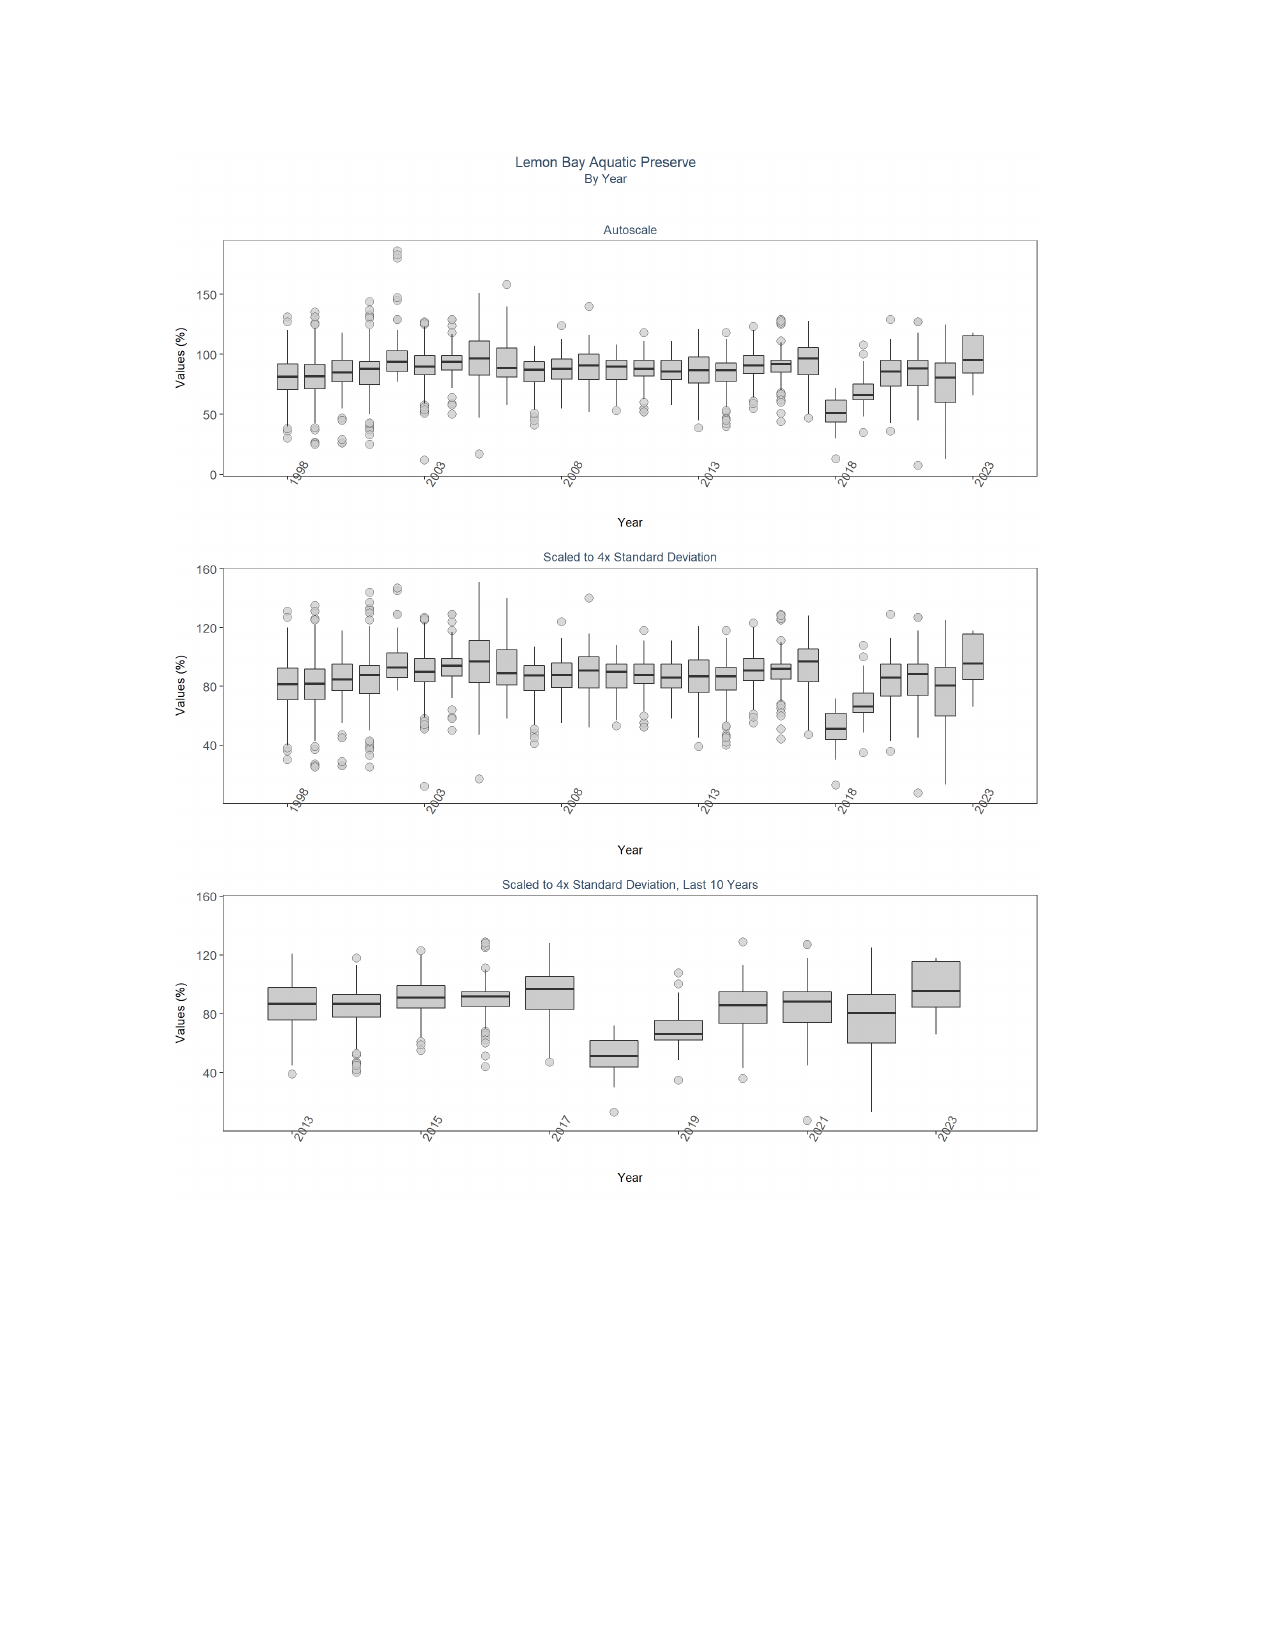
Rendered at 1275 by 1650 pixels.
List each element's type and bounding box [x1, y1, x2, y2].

picture [168, 150, 1044, 1200]
